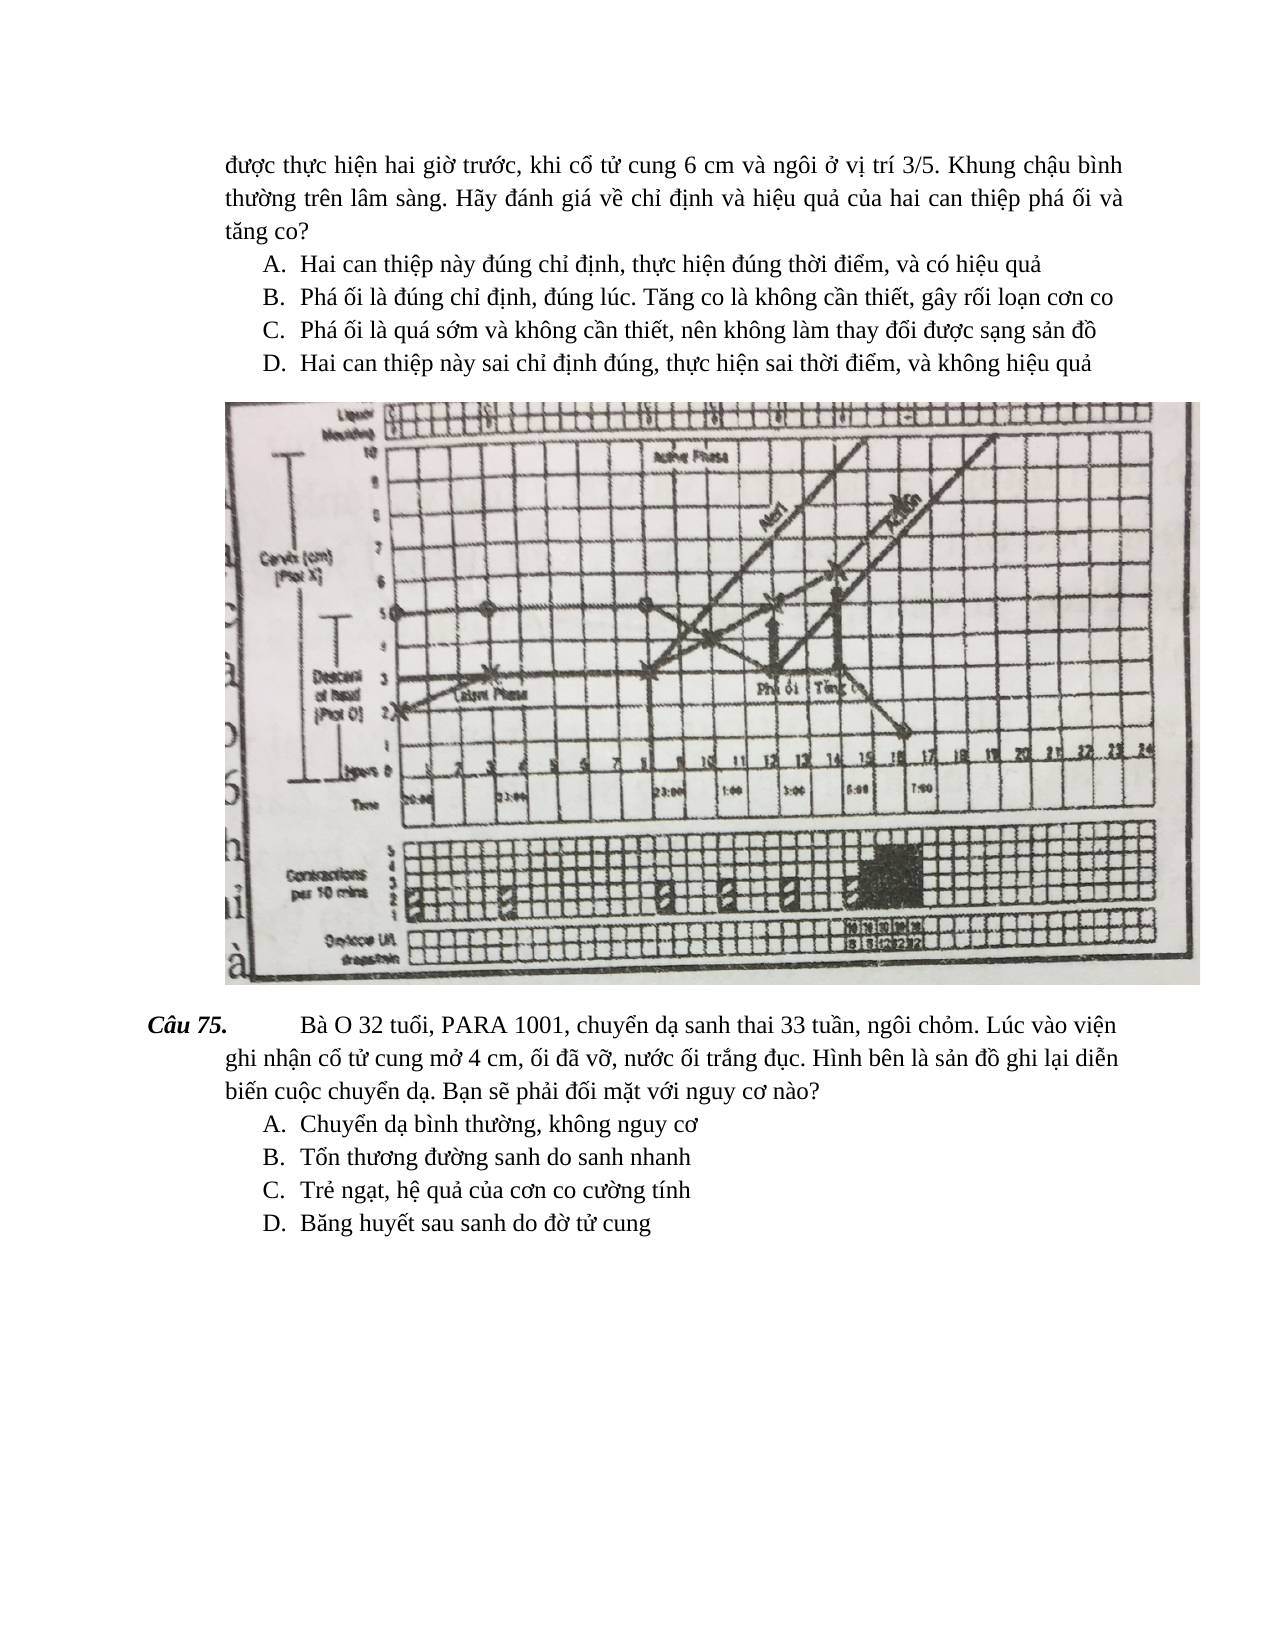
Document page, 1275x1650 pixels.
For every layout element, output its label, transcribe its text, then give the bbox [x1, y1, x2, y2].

list Băng huyết sau sanh do đờ tử cung [262, 1208, 1125, 1237]
list Chuyển dạ bình thường, không nguy cơ [262, 1109, 1125, 1138]
picture [225, 402, 1200, 985]
list Tổn thương đường sanh do sanh nhanh [262, 1142, 1125, 1171]
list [187, 150, 1125, 245]
list Bà O 32 tuổi, PARA 1001, chuyển dạ sanh thai 33 tuần, ngôi chỏm. Lúc vào viện ghi nhận cổ tử cung mở 4 cm, ối đã vỡ, nước ối trắng đục. Hình bên là sản đồ ghi lại diễn biến cuộc chuyển dạ. Bạn sẽ phải đối mặt với nguy cơ nào? [187, 1010, 1125, 1104]
list Phá ối là quá sớm và không cần thiết, nên không làm thay đổi được sạng sản đồ [262, 315, 1125, 344]
list Trẻ ngạt, hệ quả của cơn co cường tính [262, 1175, 1125, 1204]
list Hai can thiệp này sai chỉ định đúng, thực hiện sai thời điểm, và không hiệu quả [262, 348, 1125, 377]
list Hai can thiệp này đúng chỉ định, thực hiện đúng thời điểm, và có hiệu quả [262, 249, 1125, 278]
list Phá ối là đúng chỉ định, đúng lúc. Tăng co là không cần thiết, gây rối loạn cơn co [262, 282, 1125, 311]
